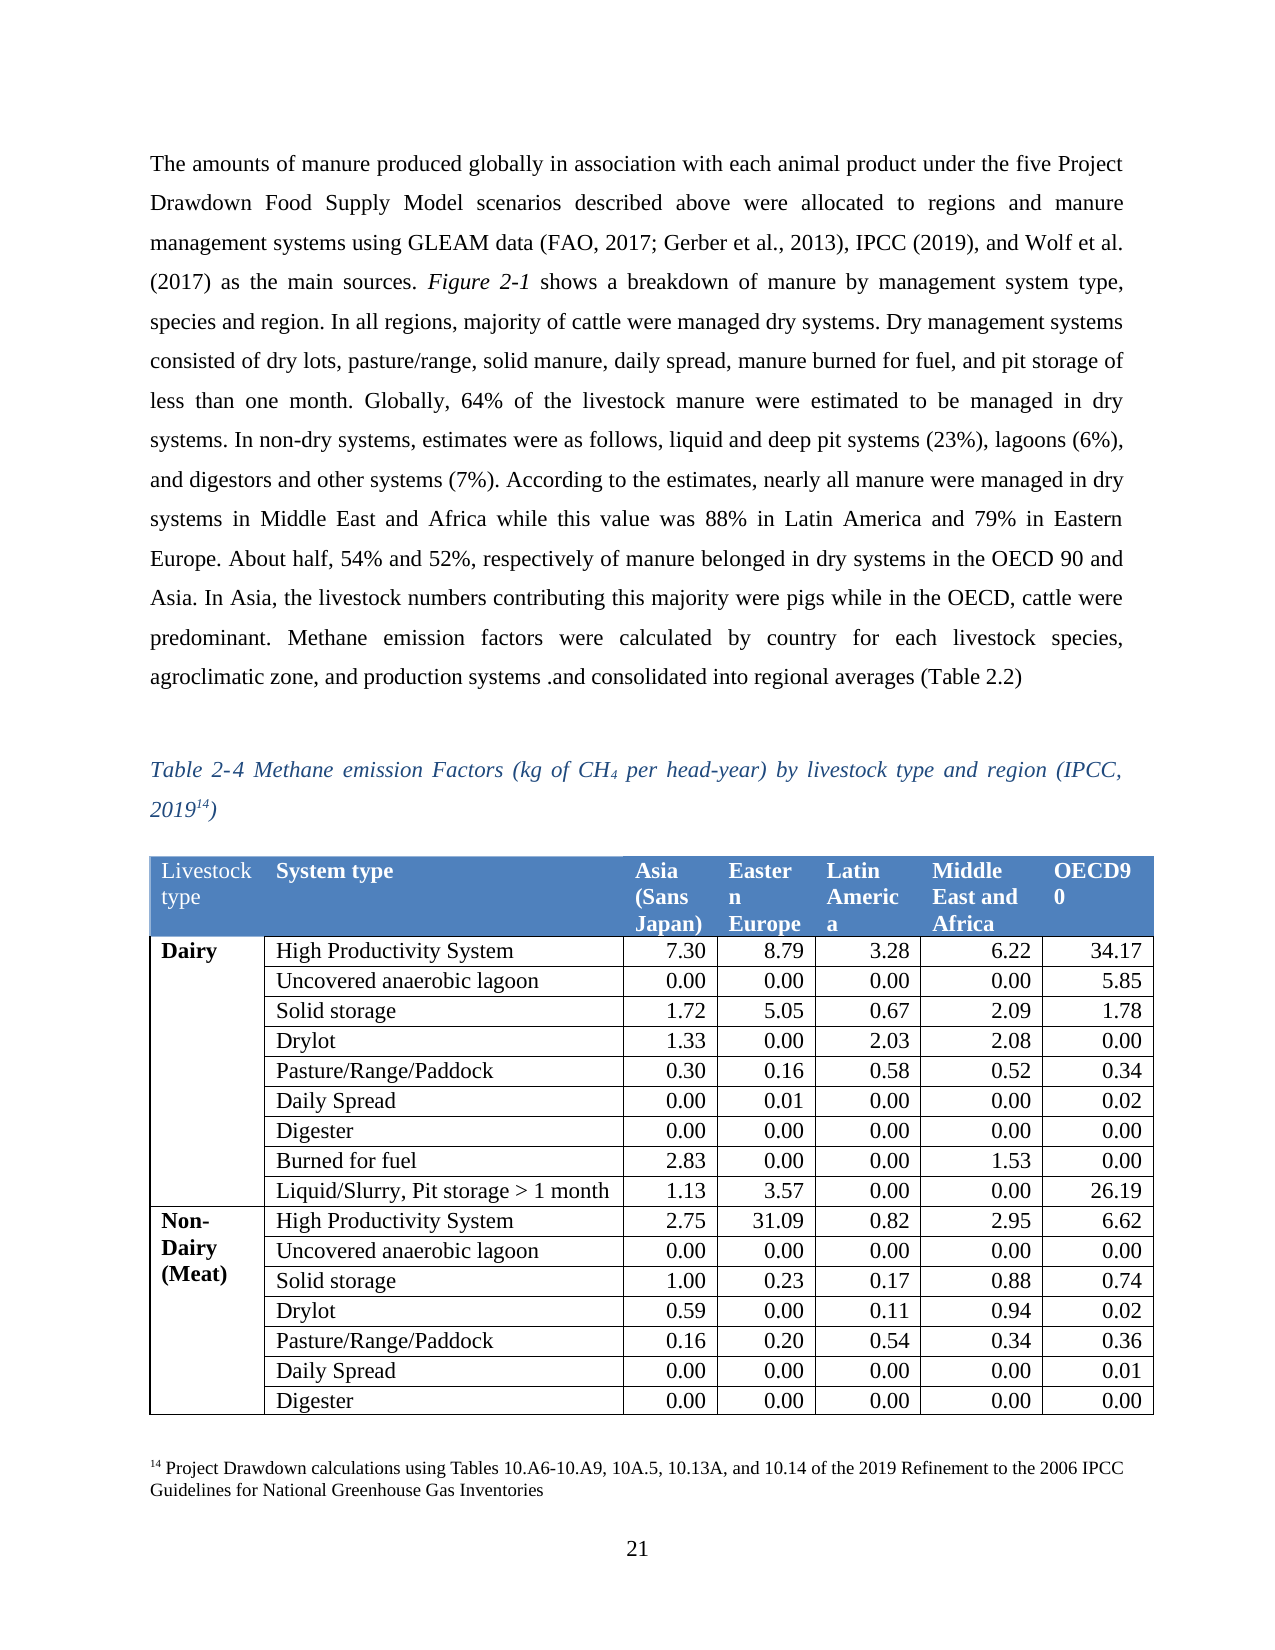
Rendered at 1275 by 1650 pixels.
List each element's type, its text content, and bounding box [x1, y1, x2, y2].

table_cell 31.09 [718, 1207, 815, 1236]
table_cell 0.00 [718, 1357, 815, 1386]
table_cell Drylot [265, 1027, 623, 1056]
table_cell 0.16 [624, 1327, 717, 1356]
table_cell 0.16 [718, 1057, 815, 1086]
table_cell 0.00 [624, 967, 717, 996]
table_cell Uncovered anaerobic lagoon [265, 1237, 623, 1266]
table_cell 0.52 [921, 1057, 1042, 1086]
table_cell 0.00 [718, 967, 815, 996]
table_cell 0.01 [1043, 1357, 1153, 1386]
table_cell 0.00 [718, 1237, 815, 1266]
table_cell 0.34 [921, 1327, 1042, 1356]
table_cell 1.33 [624, 1027, 717, 1056]
table_header Eastern Europe [718, 857, 815, 936]
table_cell Dairy [151, 937, 264, 1206]
table_header Latin America [816, 857, 920, 936]
table_cell 0.88 [921, 1267, 1042, 1296]
table_cell Daily Spread [265, 1087, 623, 1116]
table_cell 0.00 [1043, 1117, 1153, 1146]
table_cell 0.23 [718, 1267, 815, 1296]
table_cell Digester [265, 1117, 623, 1146]
table_cell 0.00 [624, 1357, 717, 1386]
table_cell 0.17 [816, 1267, 920, 1296]
table_header Livestock type [151, 857, 264, 936]
table_cell 3.28 [816, 937, 920, 966]
table_cell 0.54 [816, 1327, 920, 1356]
table_cell 0.82 [816, 1207, 920, 1236]
table_cell 0.36 [1043, 1327, 1153, 1356]
table_cell High Productivity System [265, 937, 623, 966]
table_cell Solid storage [265, 1267, 623, 1296]
table_cell 0.00 [624, 1117, 717, 1146]
table_cell 0.94 [921, 1297, 1042, 1326]
table_cell 0.00 [718, 1147, 815, 1176]
table_cell 3.57 [718, 1177, 815, 1206]
table_cell 0.00 [1043, 1147, 1153, 1176]
table_cell High Productivity System [265, 1207, 623, 1236]
table_cell 34.17 [1043, 937, 1153, 966]
table_cell 0.20 [718, 1327, 815, 1356]
table_cell 0.00 [816, 1387, 920, 1414]
table_cell 2.83 [624, 1147, 717, 1176]
table_cell 0.00 [921, 1237, 1042, 1266]
table_cell Digester [265, 1387, 623, 1414]
table_cell 1.78 [1043, 997, 1153, 1026]
table_cell Solid storage [265, 997, 623, 1026]
table_cell 0.00 [718, 1027, 815, 1056]
table_cell 0.00 [718, 1117, 815, 1146]
table_cell 0.00 [718, 1387, 815, 1414]
table_cell 1.13 [624, 1177, 717, 1206]
table_cell 0.34 [1043, 1057, 1153, 1086]
table_cell 0.00 [816, 1147, 920, 1176]
table_cell 0.00 [1043, 1027, 1153, 1056]
table_cell 0.00 [816, 1237, 920, 1266]
table_header Middle East and Africa [921, 857, 1042, 936]
table_cell 0.01 [718, 1087, 815, 1116]
table_cell 0.00 [624, 1087, 717, 1116]
table_cell Daily Spread [265, 1357, 623, 1386]
table_cell 0.00 [1043, 1387, 1153, 1414]
table_cell 0.58 [816, 1057, 920, 1086]
table_cell Pasture/Range/Paddock [265, 1057, 623, 1086]
table_cell Pasture/Range/Paddock [265, 1327, 623, 1356]
table_cell 0.00 [718, 1297, 815, 1326]
table_cell 2.03 [816, 1027, 920, 1056]
table_cell 0.00 [624, 1387, 717, 1414]
table_cell 0.30 [624, 1057, 717, 1086]
table_cell 7.30 [624, 937, 717, 966]
table_cell Burned for fuel [265, 1147, 623, 1176]
table_cell 5.85 [1043, 967, 1153, 996]
table_cell 0.00 [921, 1117, 1042, 1146]
table_cell 2.09 [921, 997, 1042, 1026]
table_cell 0.02 [1043, 1297, 1153, 1326]
table_cell 0.00 [921, 967, 1042, 996]
table_cell 0.00 [921, 1357, 1042, 1386]
table_cell 0.00 [921, 1177, 1042, 1206]
table_header OECD90 [1043, 857, 1153, 936]
table_cell 0.74 [1043, 1267, 1153, 1296]
table_cell 6.22 [921, 937, 1042, 966]
table_cell 0.00 [816, 1177, 920, 1206]
table_cell 2.08 [921, 1027, 1042, 1056]
table_cell Non-Dairy (Meat) [151, 1207, 264, 1414]
table_cell Liquid/Slurry, Pit storage > 1 month [265, 1177, 623, 1206]
table_cell 0.00 [816, 1357, 920, 1386]
table_cell 0.00 [816, 1117, 920, 1146]
table_cell 6.62 [1043, 1207, 1153, 1236]
table_cell 5.05 [718, 997, 815, 1026]
table_cell 0.02 [1043, 1087, 1153, 1116]
table_cell 0.00 [624, 1237, 717, 1266]
table_cell 2.95 [921, 1207, 1042, 1236]
table_cell 1.72 [624, 997, 717, 1026]
table_cell 26.19 [1043, 1177, 1153, 1206]
table_cell 1.00 [624, 1267, 717, 1296]
table_cell 1.53 [921, 1147, 1042, 1176]
table_cell 2.75 [624, 1207, 717, 1236]
table_cell 0.00 [816, 1087, 920, 1116]
table_cell 0.67 [816, 997, 920, 1026]
table_cell 0.00 [816, 967, 920, 996]
table_cell Uncovered anaerobic lagoon [265, 967, 623, 996]
table_cell 0.59 [624, 1297, 717, 1326]
table_header Asia (Sans Japan) [624, 857, 717, 936]
table_cell 0.11 [816, 1297, 920, 1326]
table_cell 8.79 [718, 937, 815, 966]
table_cell Drylot [265, 1297, 623, 1326]
table_header System type [265, 857, 623, 936]
table_cell 0.00 [921, 1087, 1042, 1116]
table_cell 0.00 [1043, 1237, 1153, 1266]
text The amounts of manure produced globally in association with each animal product under the five Project Drawdown Food Supply Model scenarios described above were allocated to regions and manure management systems using GLEAM data (FAO, 2017; Gerber et al., 2013), IPCC (2019), and Wolf et al. (2017) as the main sources. Figure 2-1 shows a breakdown of manure by management system type, species and region. In all regions, majority of cattle were managed dry systems. Dry management systems consisted of dry lots, pasture/range, solid manure, daily spread, manure burned for fuel, and pit storage of less than one month. Globally, 64% of the livestock manure were estimated to be managed in dry systems. In non-dry systems, estimates were as follows, liquid and deep pit systems (23%), lagoons (6%), and digestors and other systems (7%). According to the estimates, nearly all manure were managed in dry systems in Middle East and Africa while this value was 88% in Latin America and 79% in Eastern Europe. About half, 54% and 52%, respectively of manure belonged in dry systems in the OECD 90 and Asia. In Asia, the livestock numbers contributing this majority were pigs while in the OECD, cattle were predominant. Methane emission factors were calculated by country for each livestock species, agroclimatic zone, and production systems .and consolidated into regional averages (Table 2.2) [150, 150, 1125, 689]
table_cell 0.00 [921, 1387, 1042, 1414]
